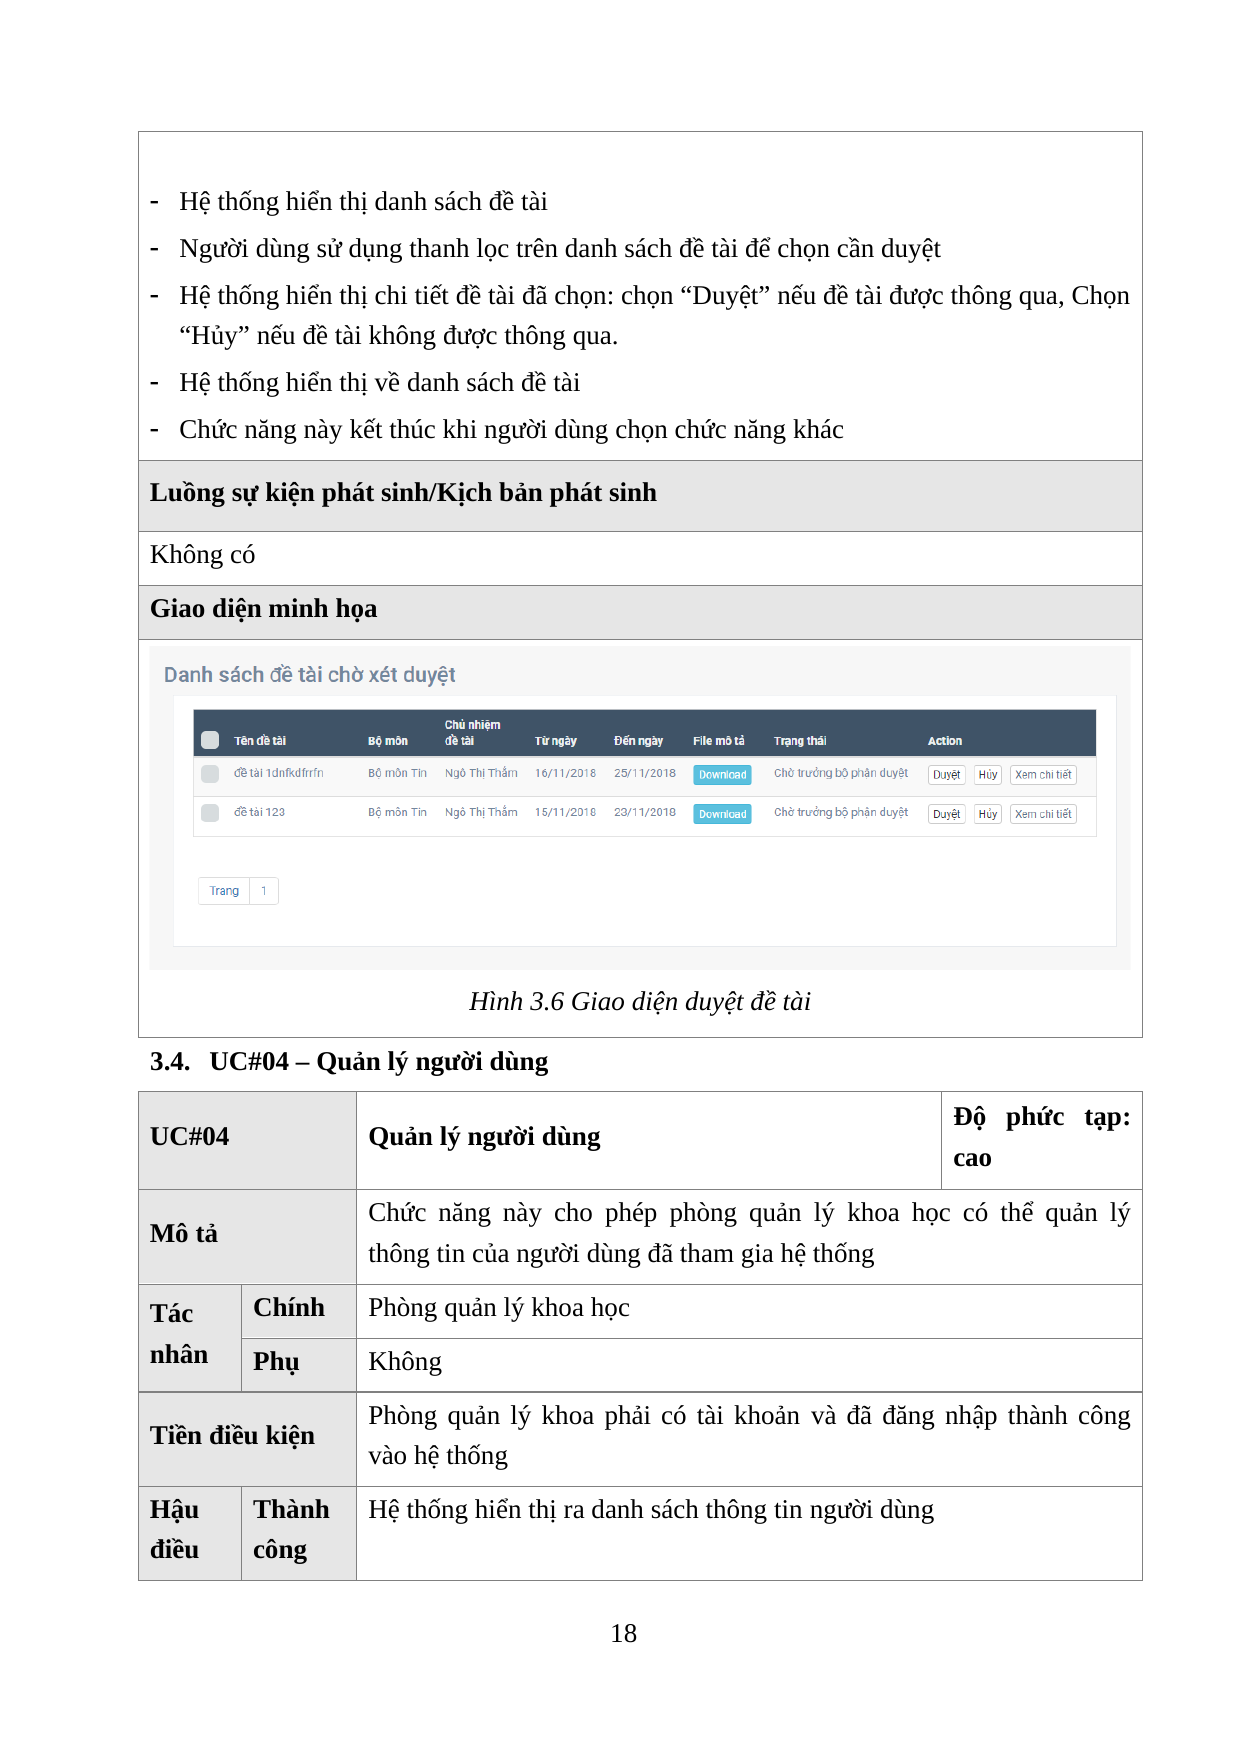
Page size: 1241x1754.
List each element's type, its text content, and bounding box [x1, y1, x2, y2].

table_cell Hệ thống hiển thị ra danh sách thông tin người dùng [357, 1487, 1142, 1580]
table_cell Giao diện minh họa [139, 586, 1142, 639]
table_cell Không [357, 1339, 1142, 1391]
table_cell Phòng quản lý khoa học [357, 1285, 1142, 1337]
table_cell Chức năng này cho phép phòng quản lý khoa học có thể quản lý thông tin của người dùng đã tham gia hệ thống [357, 1190, 1142, 1283]
table_cell Tiền điều kiện [139, 1393, 356, 1486]
table_cell Không có [139, 532, 1142, 585]
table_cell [139, 132, 1142, 460]
table_header Quản lý người dùng [357, 1092, 941, 1189]
table_cell Tác nhân [139, 1285, 241, 1391]
table_cell Luồng sự kiện phát sinh/Kịch bản phát sinh [139, 461, 1142, 531]
subtitle UC#04 – Quản lý người dùng [150, 1044, 1090, 1076]
table_header Độ phức tạp: cao [942, 1092, 1142, 1189]
table_cell Mô tả [139, 1190, 356, 1283]
table_header UC#04 [139, 1092, 356, 1189]
picture [149, 646, 1131, 970]
table_cell Chính [242, 1285, 356, 1337]
table_cell Hậu điều kiện [139, 1487, 241, 1580]
table_cell Phòng quản lý khoa phải có tài khoản và đã đăng nhập thành công vào hệ thống [357, 1393, 1142, 1486]
table_cell Thành công [242, 1487, 356, 1580]
table_cell Phụ [242, 1339, 356, 1391]
